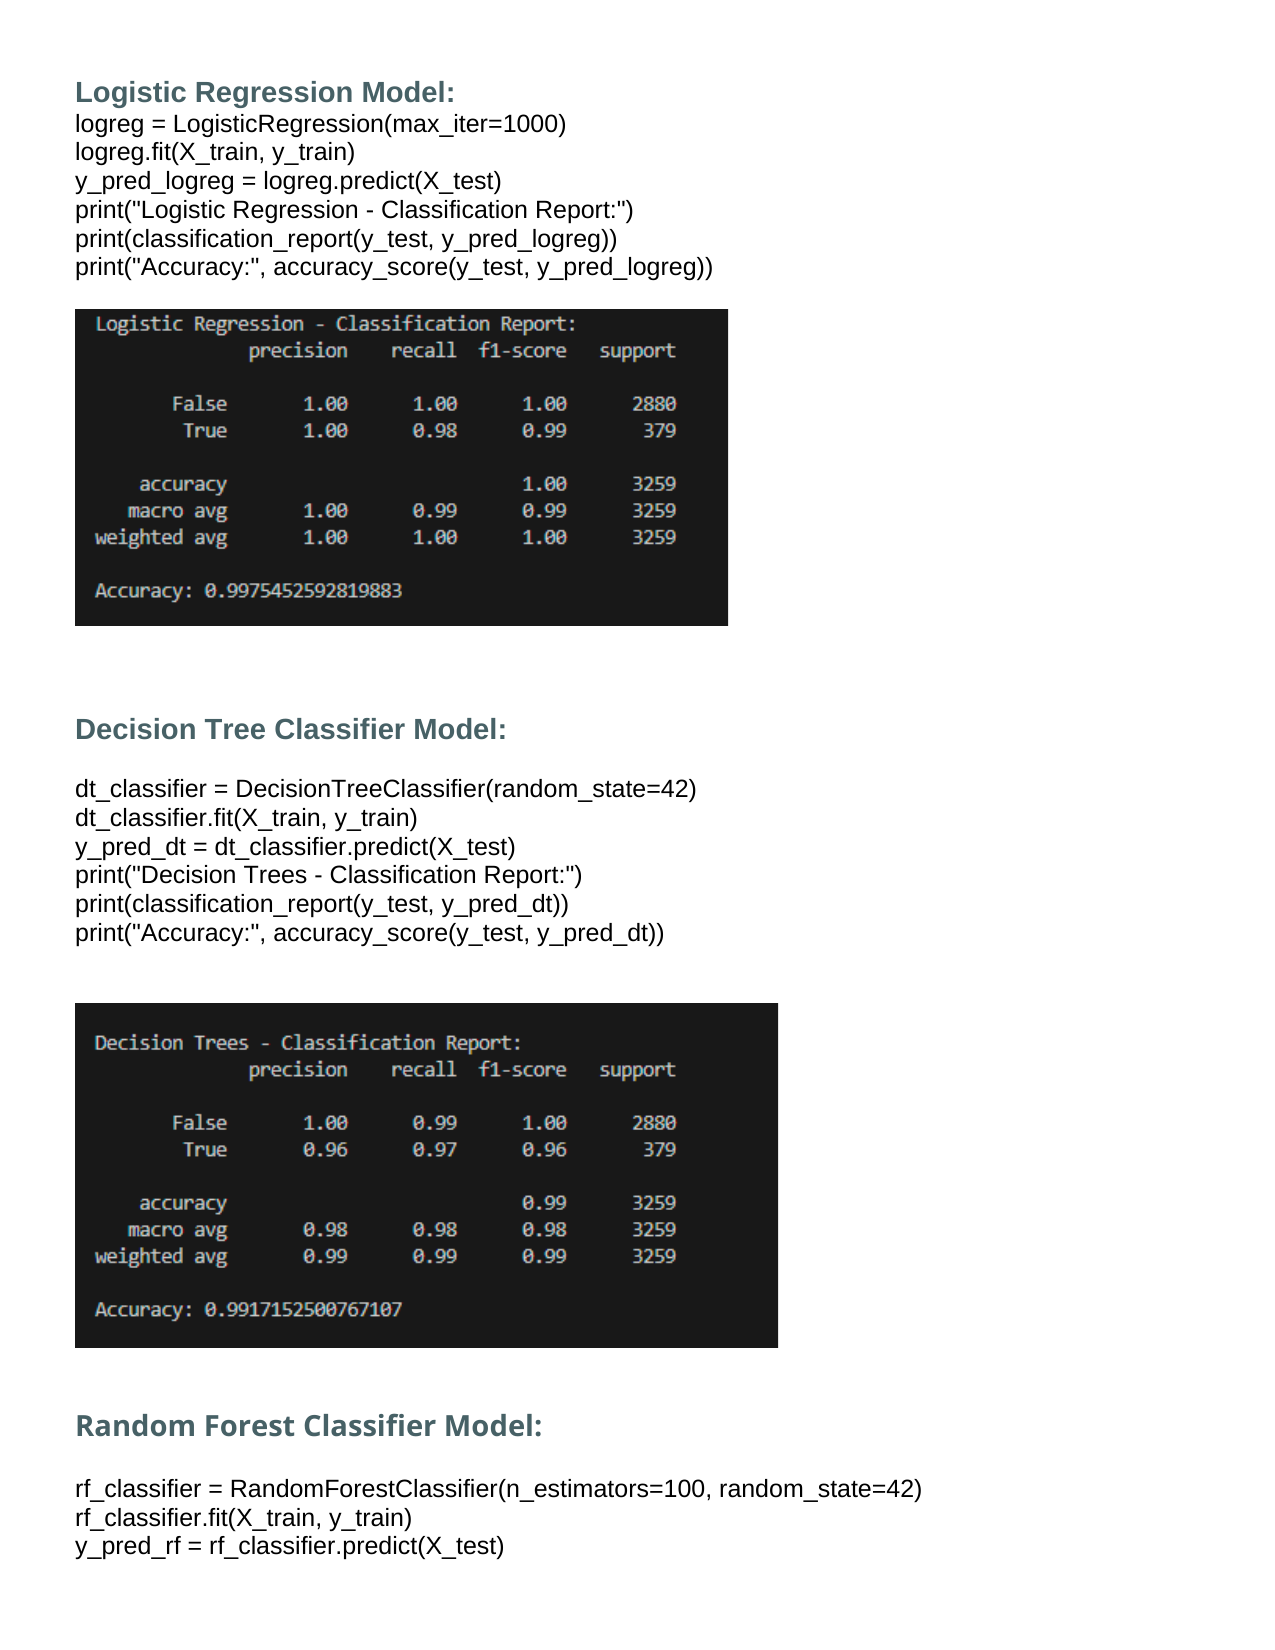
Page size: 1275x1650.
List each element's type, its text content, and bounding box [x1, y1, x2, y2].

text print("Accuracy:", accuracy_score(y_test, y_pred_logreg)) [75, 252, 1200, 281]
text logreg.fit(X_train, y_train) [75, 137, 1200, 166]
subtitle Random Forest Classifier Model: [75, 1405, 1200, 1445]
subtitle Decision Tree Classifier Model: [75, 712, 1200, 745]
text print("Logistic Regression - Classification Report:") [75, 195, 1200, 223]
text print(classification_report(y_test, y_pred_dt)) [75, 889, 1200, 918]
text logreg = LogisticRegression(max_iter=1000) [75, 108, 1200, 137]
picture [75, 1003, 779, 1348]
picture [75, 309, 729, 626]
text dt_classifier.fit(X_train, y_train) [75, 803, 1200, 831]
text y_pred_dt = dt_classifier.predict(X_test) [75, 831, 1200, 860]
text y_pred_rf = rf_classifier.predict(X_test) [75, 1531, 1200, 1560]
subtitle Logistic Regression Model: [75, 75, 1200, 108]
text print("Accuracy:", accuracy_score(y_test, y_pred_dt)) [75, 918, 1200, 946]
text rf_classifier.fit(X_train, y_train) [75, 1502, 1200, 1531]
text print("Decision Trees - Classification Report:") [75, 860, 1200, 889]
text dt_classifier = DecisionTreeClassifier(random_state=42) [75, 774, 1200, 803]
text rf_classifier = RandomForestClassifier(n_estimators=100, random_state=42) [75, 1474, 1200, 1502]
text y_pred_logreg = logreg.predict(X_test) [75, 166, 1200, 195]
text print(classification_report(y_test, y_pred_logreg)) [75, 223, 1200, 252]
